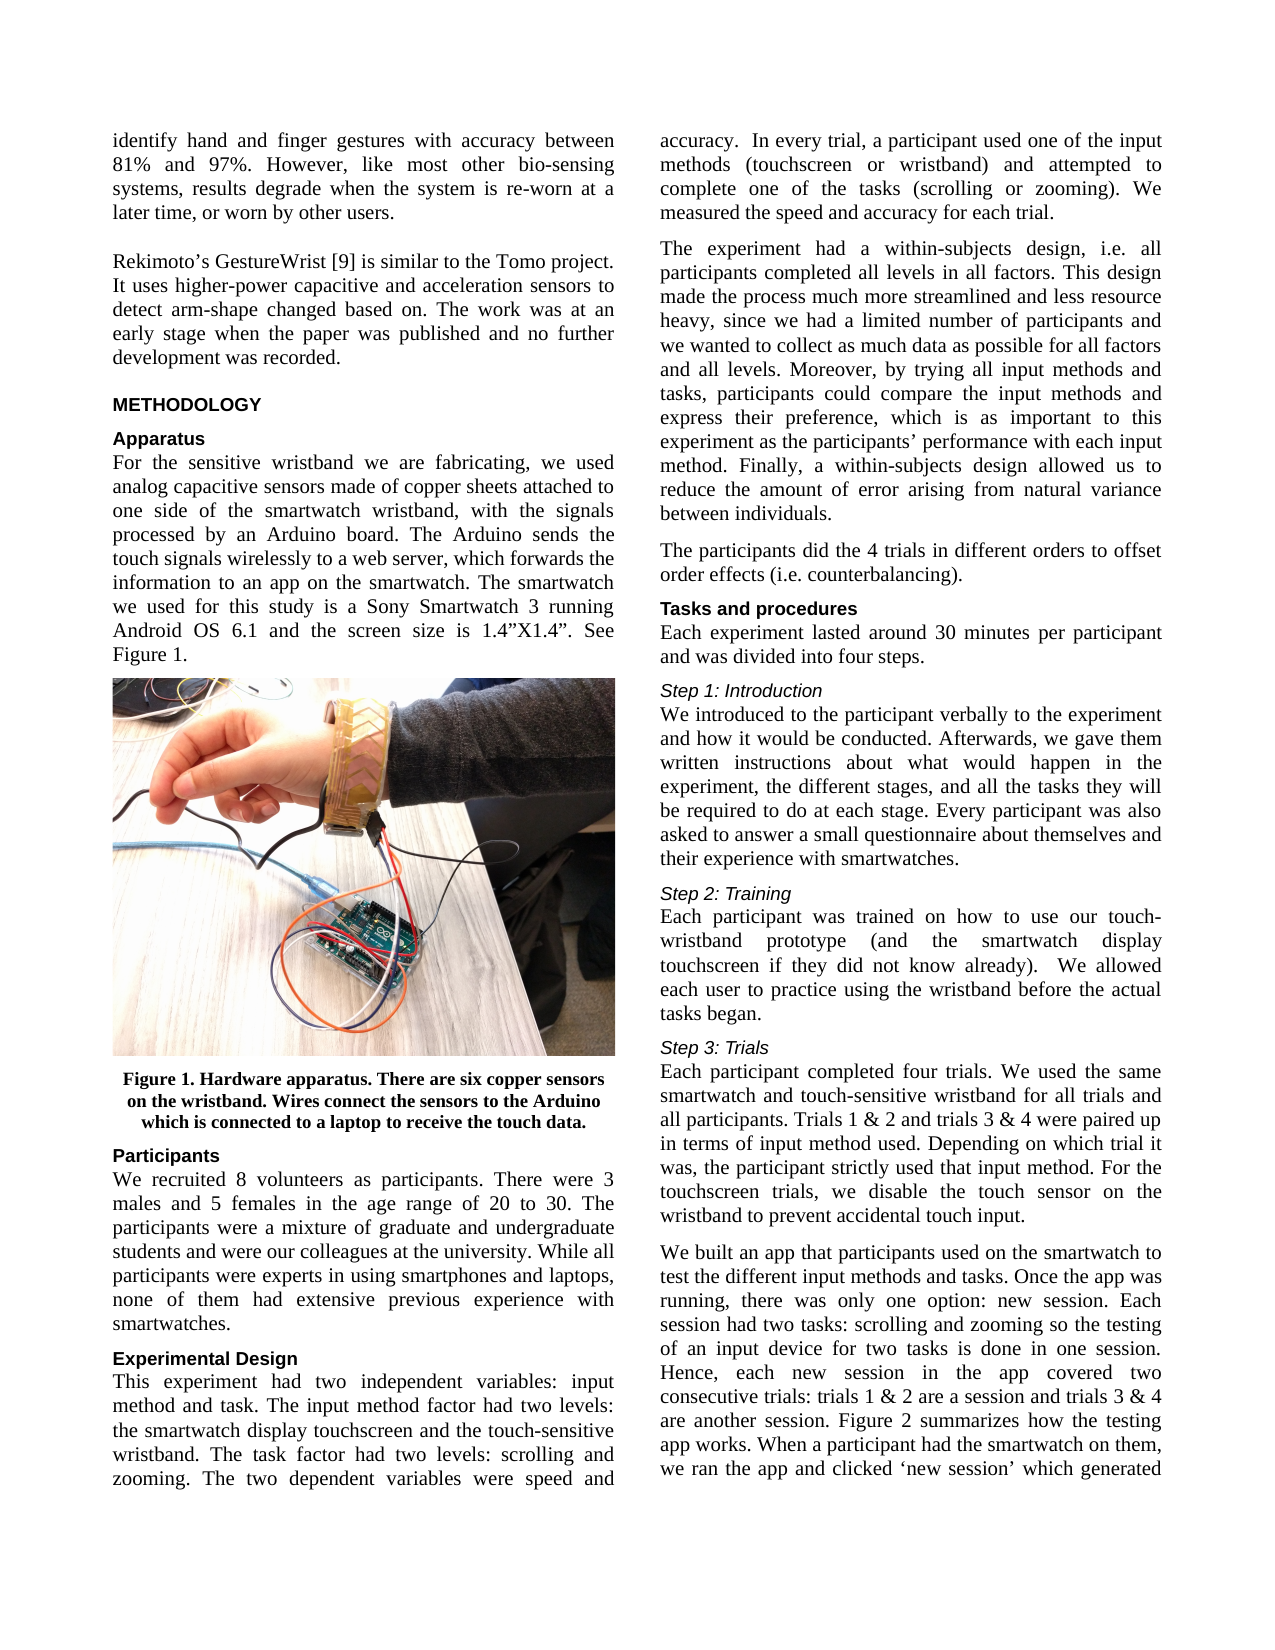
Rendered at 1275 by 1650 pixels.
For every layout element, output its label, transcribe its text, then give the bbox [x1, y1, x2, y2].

subtitle Step 3: Trials [660, 1037, 1162, 1059]
subtitle Participants [112, 1145, 615, 1167]
text The experiment had a within-subjects design, i.e. all participants completed all levels in all factors. This design made the process much more streamlined and less resource heavy, since we had a limited number of participants and we wanted to collect as much data as possible for all factors and all levels. Moreover, by trying all input methods and tasks, participants could compare the input methods and express their preference, which is as important to this experiment as the participants’ performance with each input method. Finally, a within-subjects design allowed us to reduce the amount of error arising from natural variance between individuals. [660, 236, 1162, 525]
text We recruited 8 volunteers as participants. There were 3 males and 5 females in the age range of 20 to 30. The participants were a mixture of graduate and undergraduate students and were our colleagues at the university. While all participants were experts in using smartphones and laptops, none of them had extensive previous experience with smartwatches. [112, 1167, 615, 1335]
text This experiment had two independent variables: input method and task. The input method factor had two levels: the smartwatch display touchscreen and the touch-sensitive wristband. The task factor had two levels: scrolling and zooming. The two dependent variables were speed and accuracy. In every trial, a participant used one of the input methods (touchscreen or wristband) and attempted to complete one of the tasks (scrolling or zooming). We measured the speed and accuracy for each trial. [660, 127, 1162, 224]
subtitle Experimental Design [112, 1348, 615, 1369]
subtitle Step 1: Introduction [660, 680, 1162, 702]
subtitle Step 2: Training [660, 883, 1162, 904]
subtitle Tasks and procedures [660, 598, 1162, 620]
text Each experiment lasted around 30 minutes per participant and was divided into four steps. [660, 620, 1162, 668]
text Each participant completed four trials. We used the same smartwatch and touch-sensitive wristband for all trials and all participants. Trials 1 & 2 and trials 3 & 4 were paired up in terms of input method used. Depending on which trial it was, the participant strictly used that input method. For the touchscreen trials, we disable the touch sensor on the wristband to prevent accidental touch input. [660, 1059, 1162, 1227]
text We introduced to the participant verbally to the experiment and how it would be conducted. Afterwards, we gave them written instructions about what would happen in the experiment, the different stages, and all the tasks they will be required to do at each stage. Every participant was also asked to answer a small questionnaire about themselves and their experience with smartwatches. [660, 702, 1162, 870]
text For the sensitive wristband we are fabricating, we used analog capacitive sensors made of copper sheets attached to one side of the smartwatch wristband, with the signals processed by an Arduino board. The Arduino sends the touch signals wirelessly to a web server, which forwards the information to an app on the smartwatch. The smartwatch we used for this study is a Sony Smartwatch 3 running Android OS 6.1 and the screen size is 1.4”X1.4”. See Figure 1. [112, 450, 615, 666]
text Each participant was trained on how to use our touch-wristband prototype (and the smartwatch display touchscreen if they did not know already). We allowed each user to practice using the wristband before the actual tasks began. [660, 904, 1162, 1025]
subtitle Methodology [112, 394, 615, 416]
text This experiment had two independent variables: input method and task. The input method factor had two levels: the smartwatch display touchscreen and the touch-sensitive wristband. The task factor had two levels: scrolling and zooming. The two dependent variables were speed and accuracy. In every trial, a participant used one of the input methods (touchscreen or wristband) and attempted to complete one of the tasks (scrolling or zooming). We measured the speed and accuracy for each trial. [112, 1369, 615, 1490]
text The participants did the 4 trials in different orders to offset order effects (i.e. counterbalancing). [660, 537, 1162, 586]
text We built an app that participants used on the smartwatch to test the different input methods and tasks. Once the app was running, there was only one option: new session. Each session had two tasks: scrolling and zooming so the testing of an input device for two tasks is done in one session. Hence, each new session in the app covered two consecutive trials: trials 1 & 2 are a session and trials 3 & 4 are another session. Figure 2 summarizes how the testing app works. When a participant had the smartwatch on them, we ran the app and clicked ‘new session’ which generated an ID. All data collected from this session was saved under this ID. Afterwards, the screen went to the main menu which had three options: scrolling, zooming, and finish. We selected the task that should be done in this trial. [660, 1240, 1162, 1480]
subtitle Apparatus [112, 428, 615, 450]
picture [112, 678, 615, 1056]
text Rekimoto’s GestureWrist [9] is similar to the Tomo project. It uses higher-power capacitive and acceleration sensors to detect arm-shape changed based on. The work was at an early stage when the paper was published and no further development was recorded. [112, 249, 615, 369]
